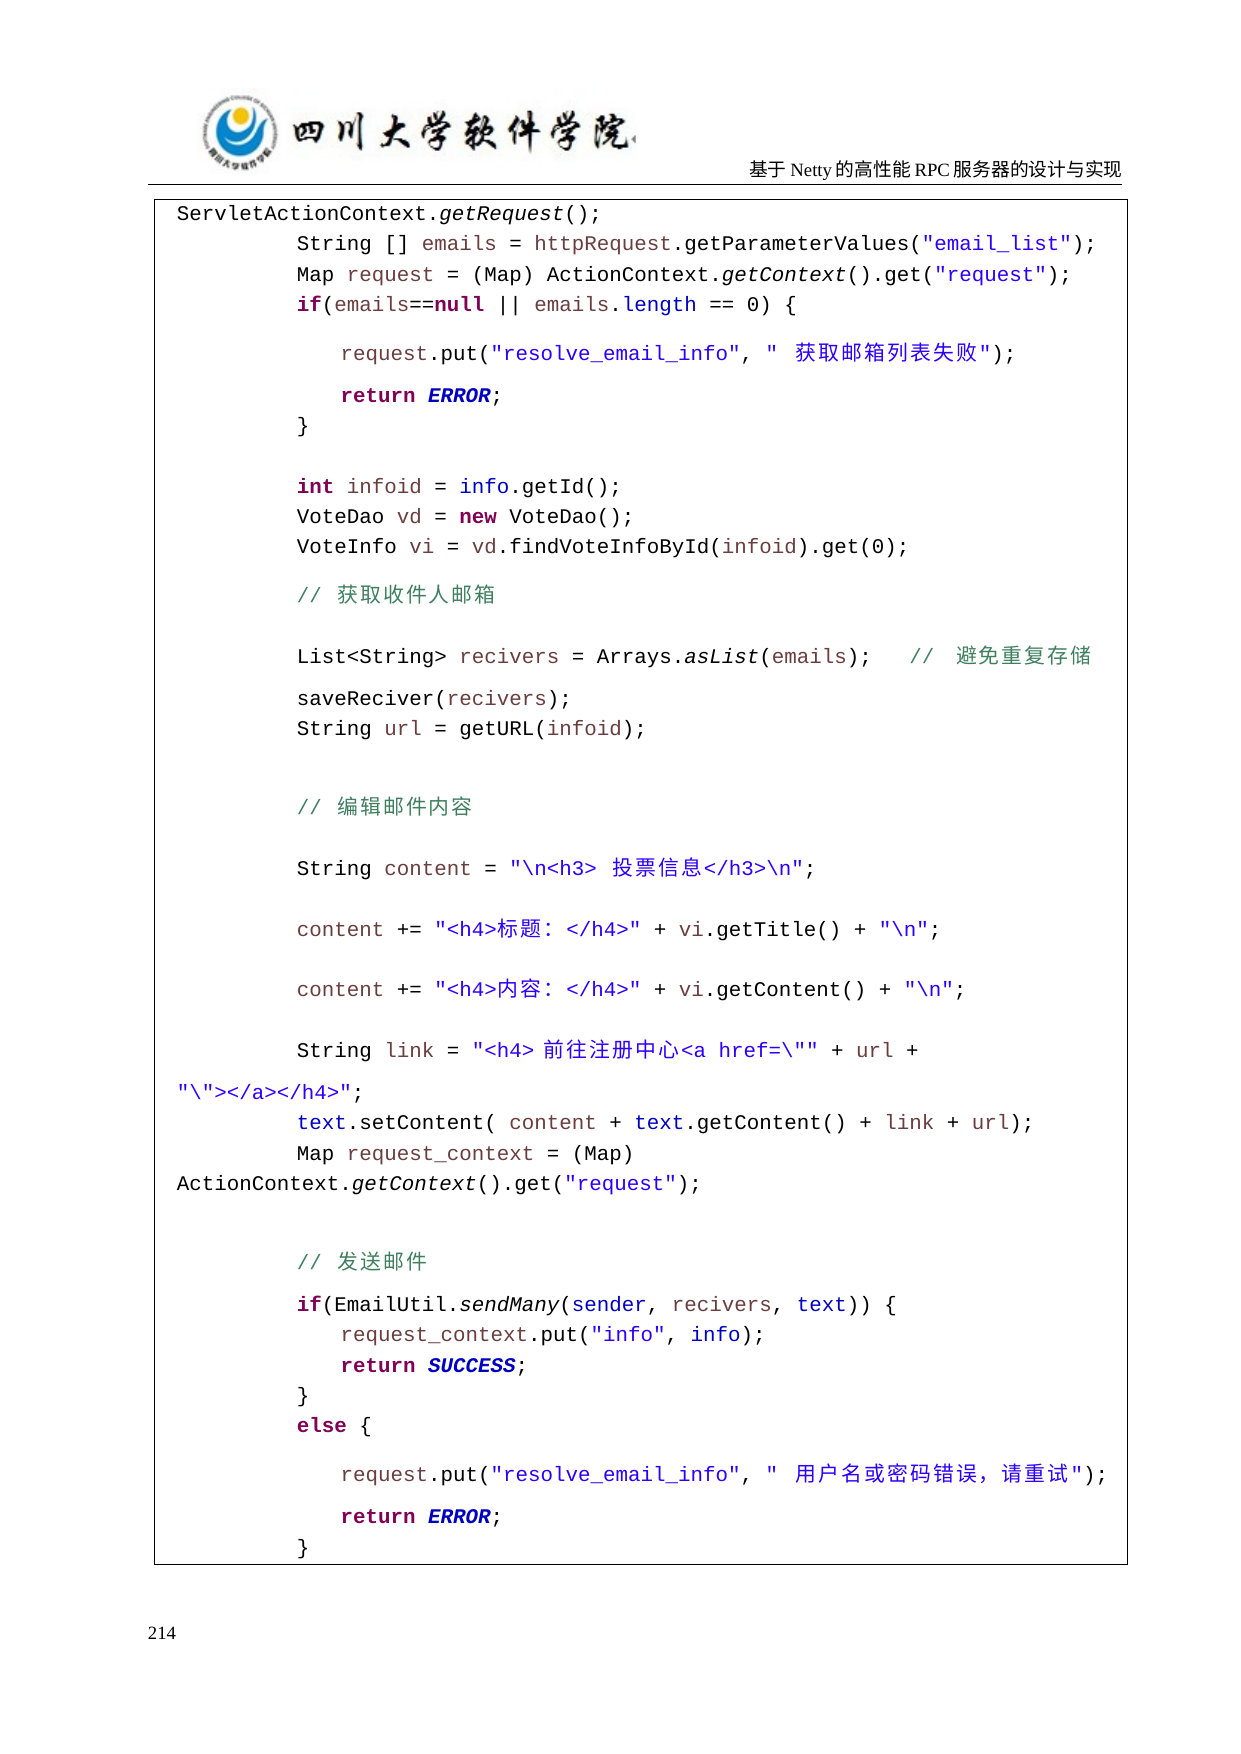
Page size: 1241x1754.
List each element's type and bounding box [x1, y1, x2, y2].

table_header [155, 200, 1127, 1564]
picture [197, 88, 639, 177]
